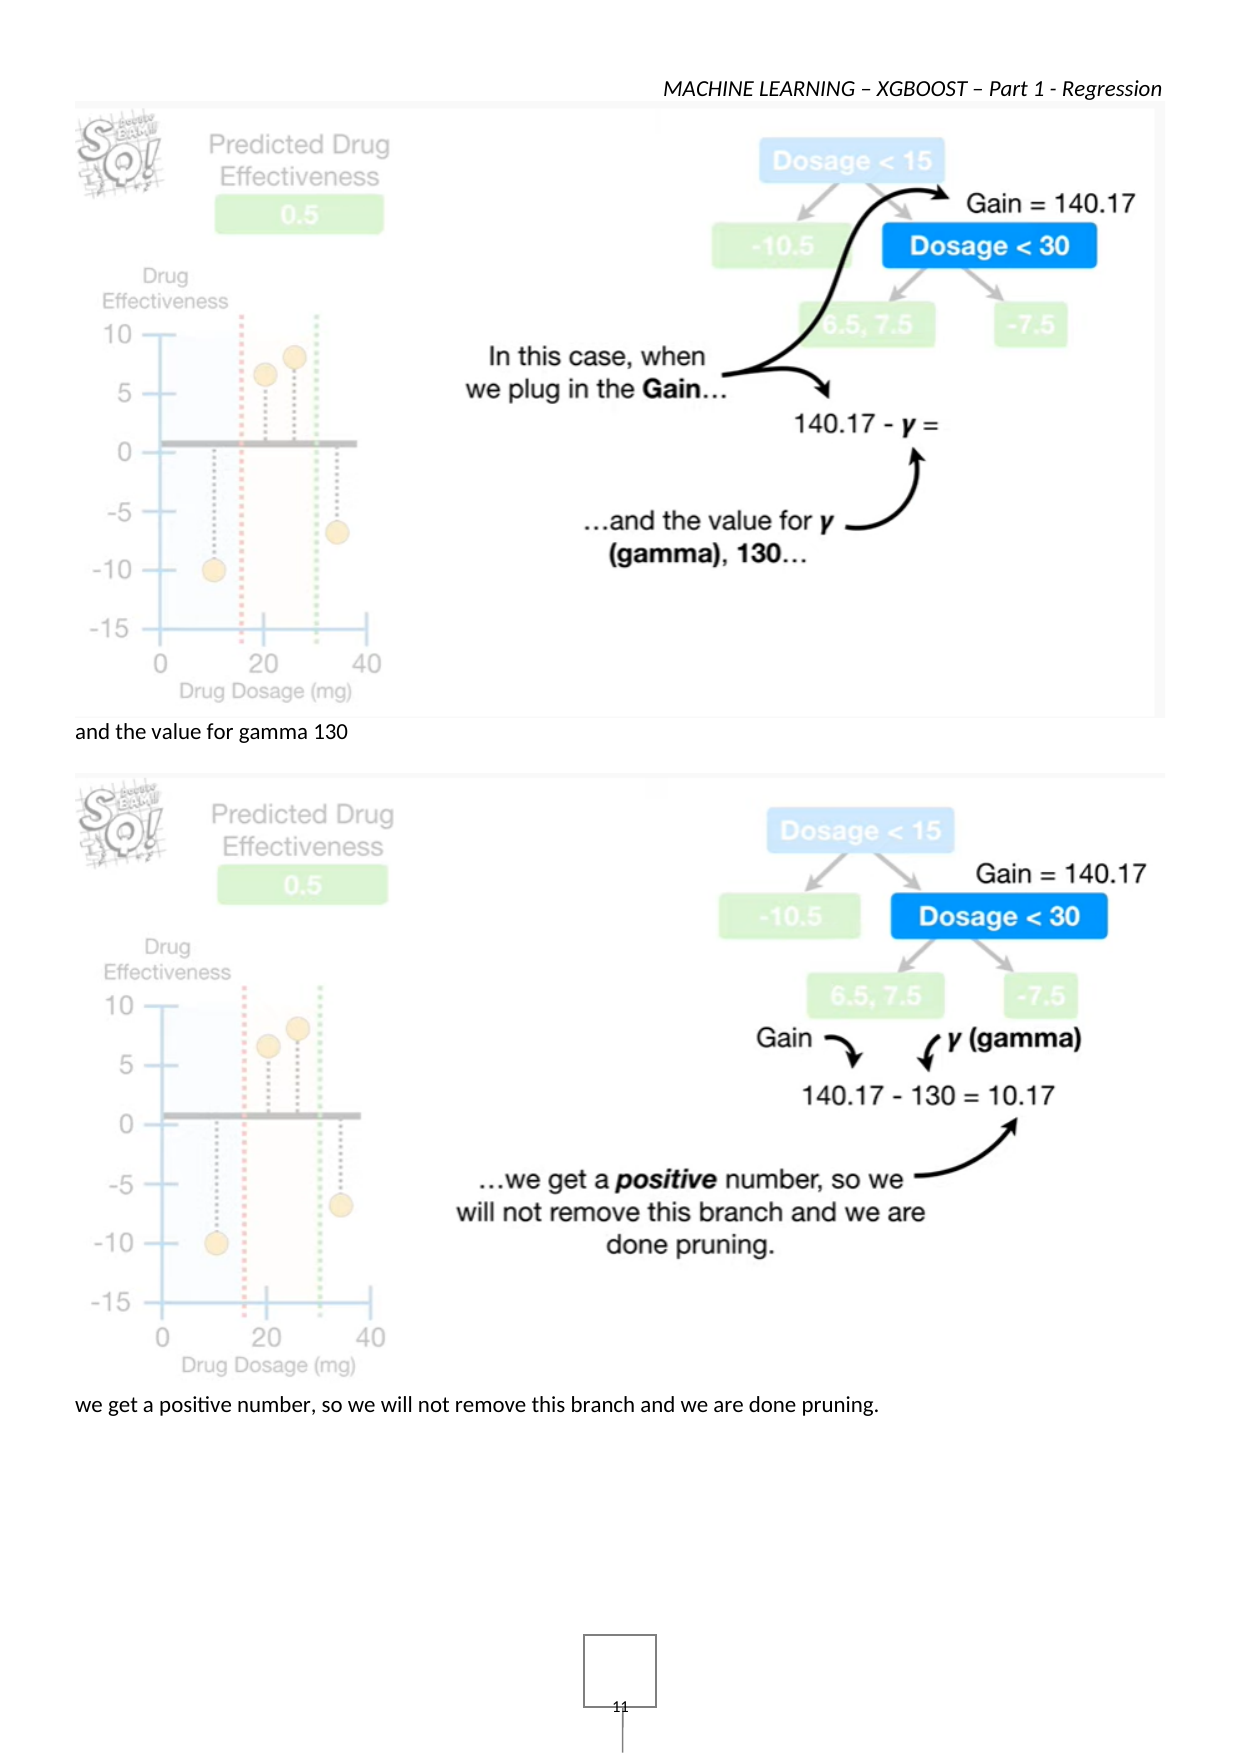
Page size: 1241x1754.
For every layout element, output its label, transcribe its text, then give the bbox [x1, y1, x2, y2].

text and the value for gamma 130 [75, 718, 1165, 745]
picture [75, 101, 1166, 718]
picture [75, 773, 1166, 1391]
text we get a positive number, so we will not remove this branch and we are done pruning. [75, 1391, 1165, 1418]
